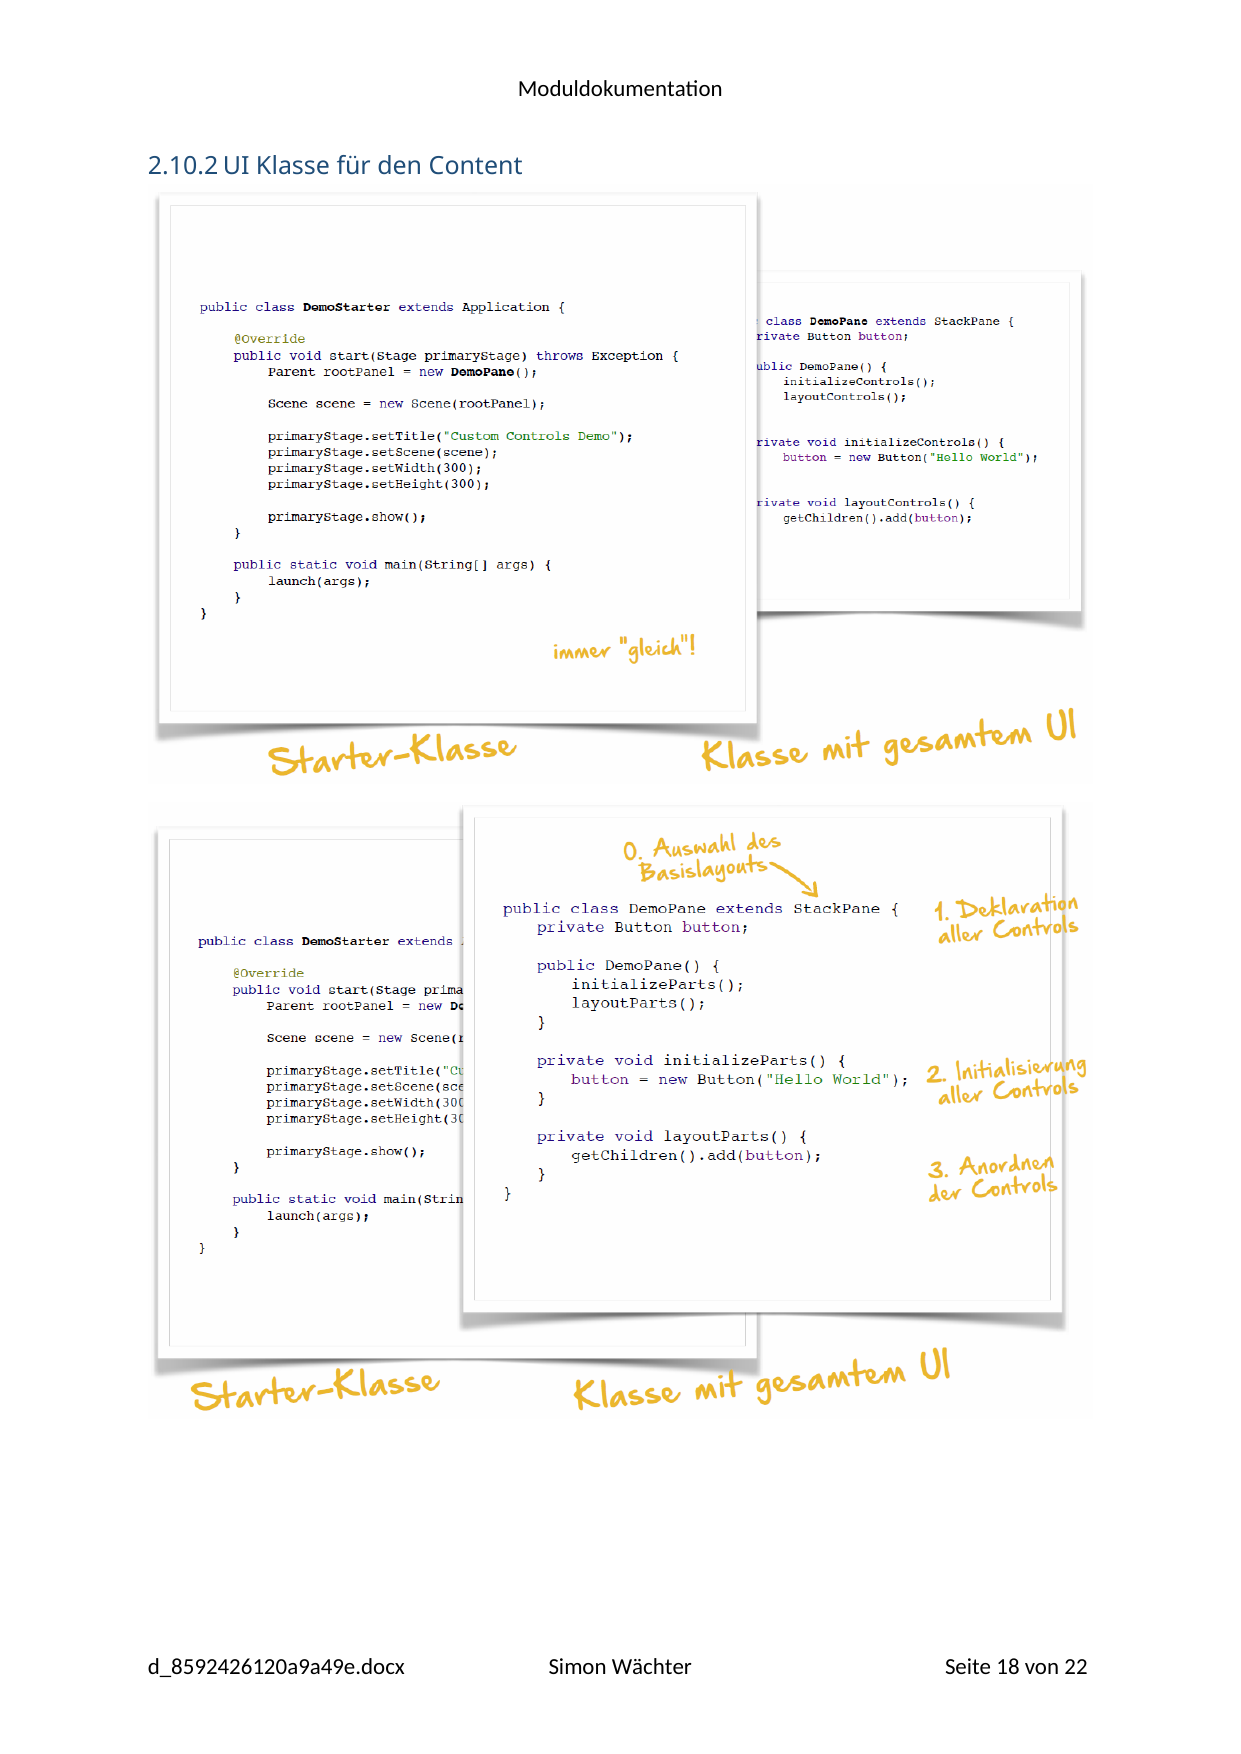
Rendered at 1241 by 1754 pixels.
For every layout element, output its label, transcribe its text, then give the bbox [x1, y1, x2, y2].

picture [147, 184, 1093, 784]
picture [147, 802, 1093, 1419]
subtitle UI Klasse für den Content [148, 148, 1093, 182]
